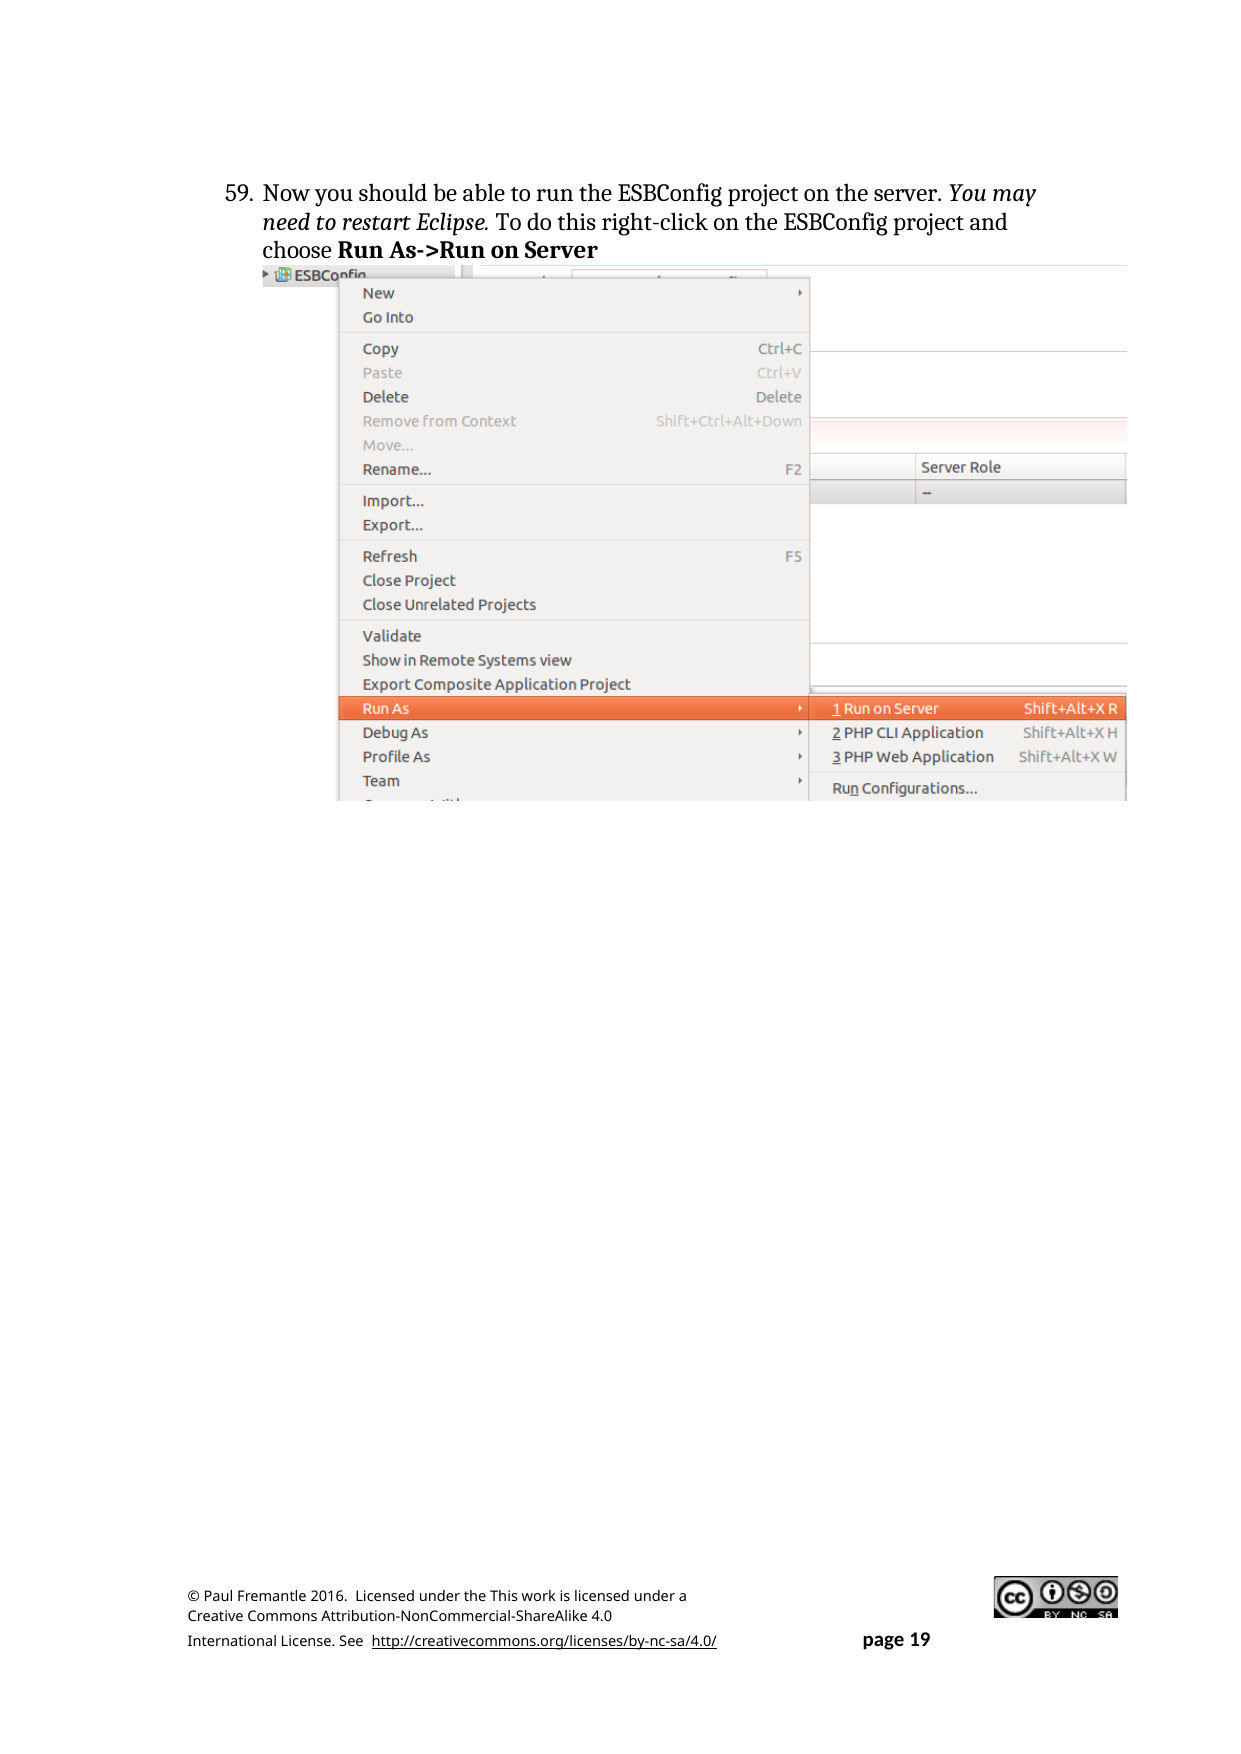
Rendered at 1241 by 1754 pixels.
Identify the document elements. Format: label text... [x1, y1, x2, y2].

picture [993, 1576, 1118, 1618]
picture [262, 265, 1128, 801]
